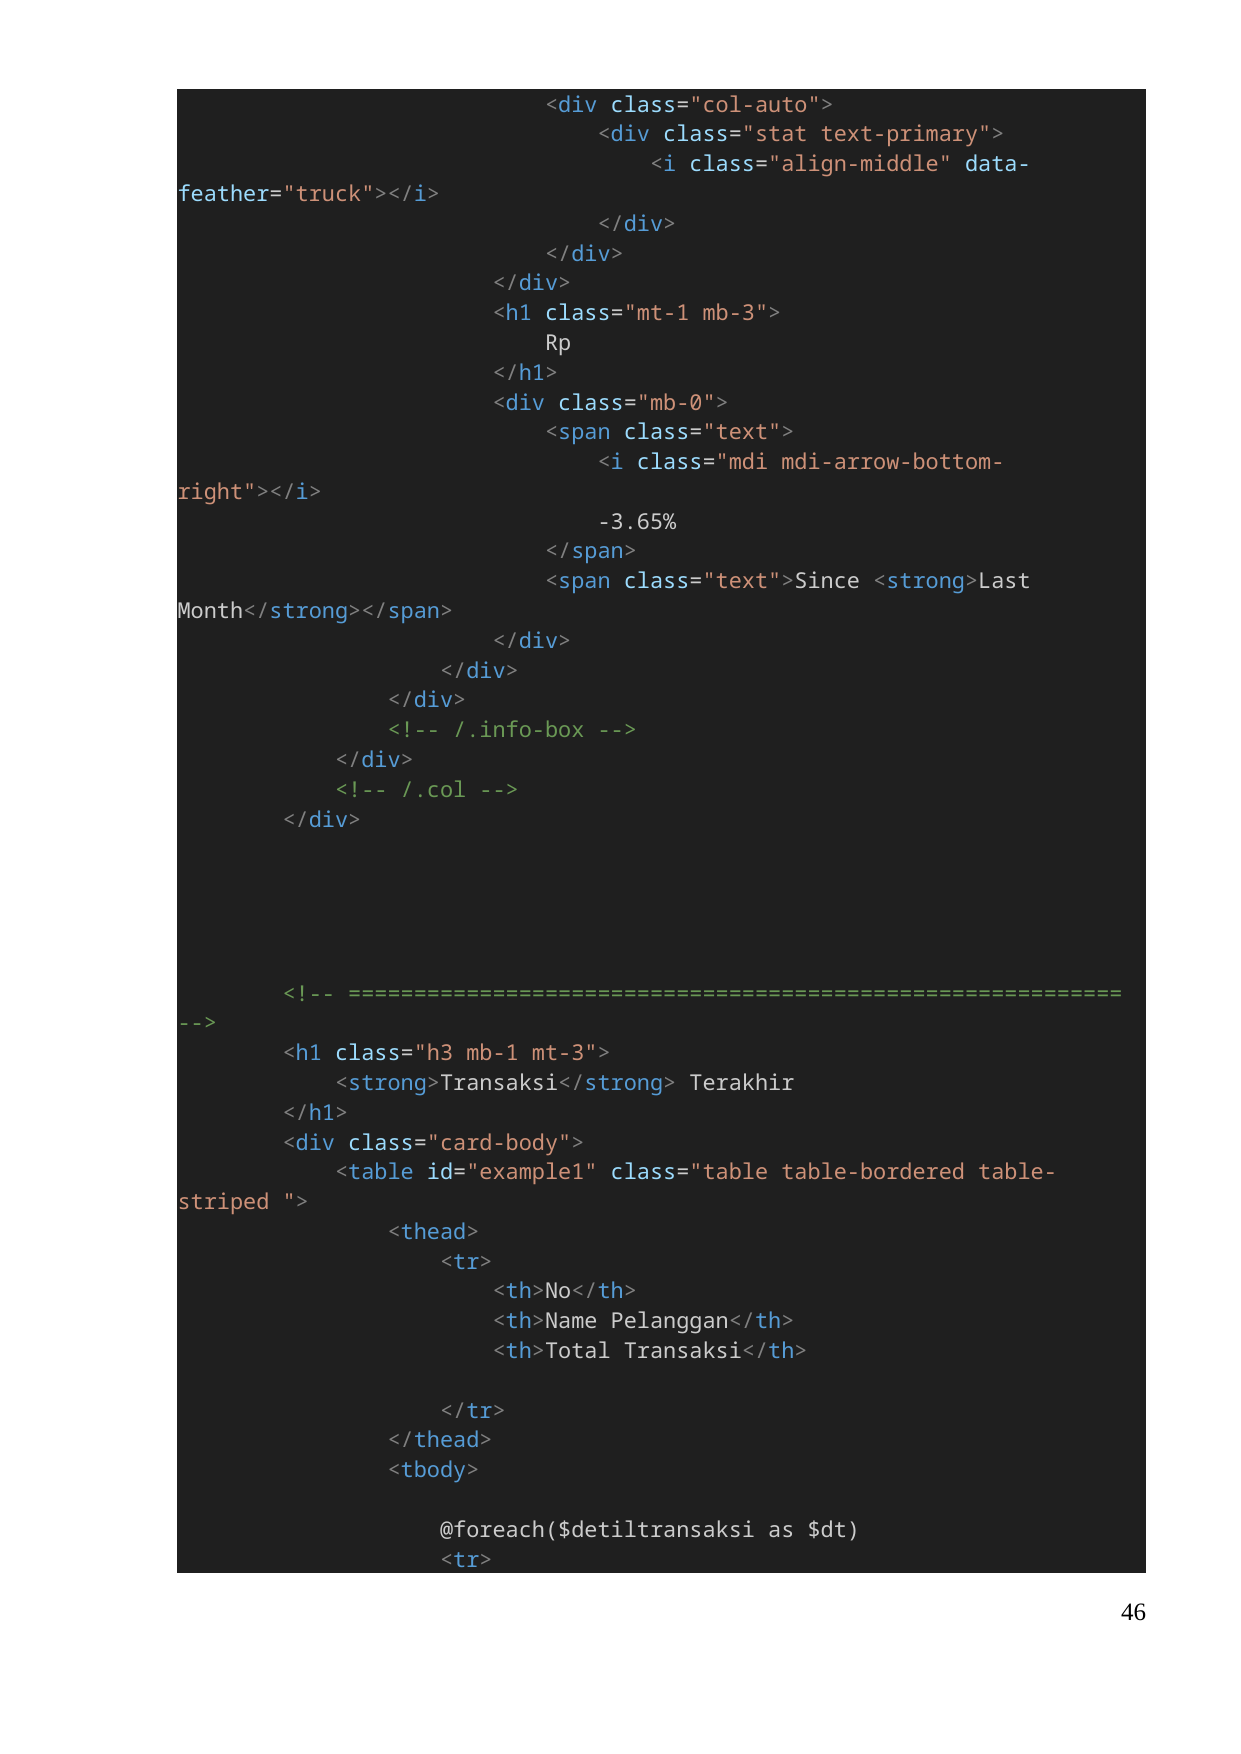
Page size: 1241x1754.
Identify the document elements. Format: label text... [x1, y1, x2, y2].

text </div> [177, 684, 1146, 714]
text <tr> [177, 1246, 1146, 1275]
text <span class="text">Since <strong>Last Month</strong></span> [177, 565, 1146, 625]
text </h1> [177, 1097, 1146, 1126]
text <thead> [177, 1216, 1146, 1246]
text </div> [177, 238, 1146, 267]
text </div> [177, 744, 1146, 774]
text <h1 class="h3 mb-1 mt-3"> [177, 1037, 1146, 1067]
text </div> [177, 208, 1146, 238]
text Rp [177, 327, 1146, 357]
text -3.65% [177, 506, 1146, 536]
text <!-- =========================================================== --> [177, 977, 1146, 1037]
text </span> [177, 536, 1146, 565]
text </div> [177, 625, 1146, 655]
text <th>No</th> [177, 1275, 1146, 1305]
text <th>Total Transaksi</th> [177, 1335, 1146, 1365]
text </h1> [177, 357, 1146, 387]
text <div class="col-auto"> [177, 89, 1146, 118]
text <span class="text"> [177, 416, 1146, 446]
text <!-- /.col --> [177, 774, 1146, 804]
text <h1 class="mt-1 mb-3"> [177, 297, 1146, 327]
text </div> [177, 804, 1146, 833]
text </tr> [177, 1394, 1146, 1424]
text </div> [177, 655, 1146, 684]
text <i class="mdi mdi-arrow-bottom-right"></i> [177, 446, 1146, 506]
text <tbody> [177, 1454, 1146, 1484]
text @foreach($detiltransaksi as $dt) [177, 1514, 1146, 1543]
text <div class="stat text-primary"> [177, 118, 1146, 148]
text <i class="align-middle" data-feather="truck"></i> [177, 148, 1146, 208]
text <!-- /.info-box --> [177, 714, 1146, 744]
text <table id="example1" class="table table-bordered table-striped "> [177, 1156, 1146, 1216]
text <div class="card-body"> [177, 1126, 1146, 1156]
text <div class="mb-0"> [177, 387, 1146, 416]
text <strong>Transaksi</strong> Terakhir [177, 1067, 1146, 1097]
text <th>Name Pelanggan</th> [177, 1305, 1146, 1335]
text </div> [177, 267, 1146, 297]
text <tr> [177, 1543, 1146, 1573]
text </thead> [177, 1424, 1146, 1454]
